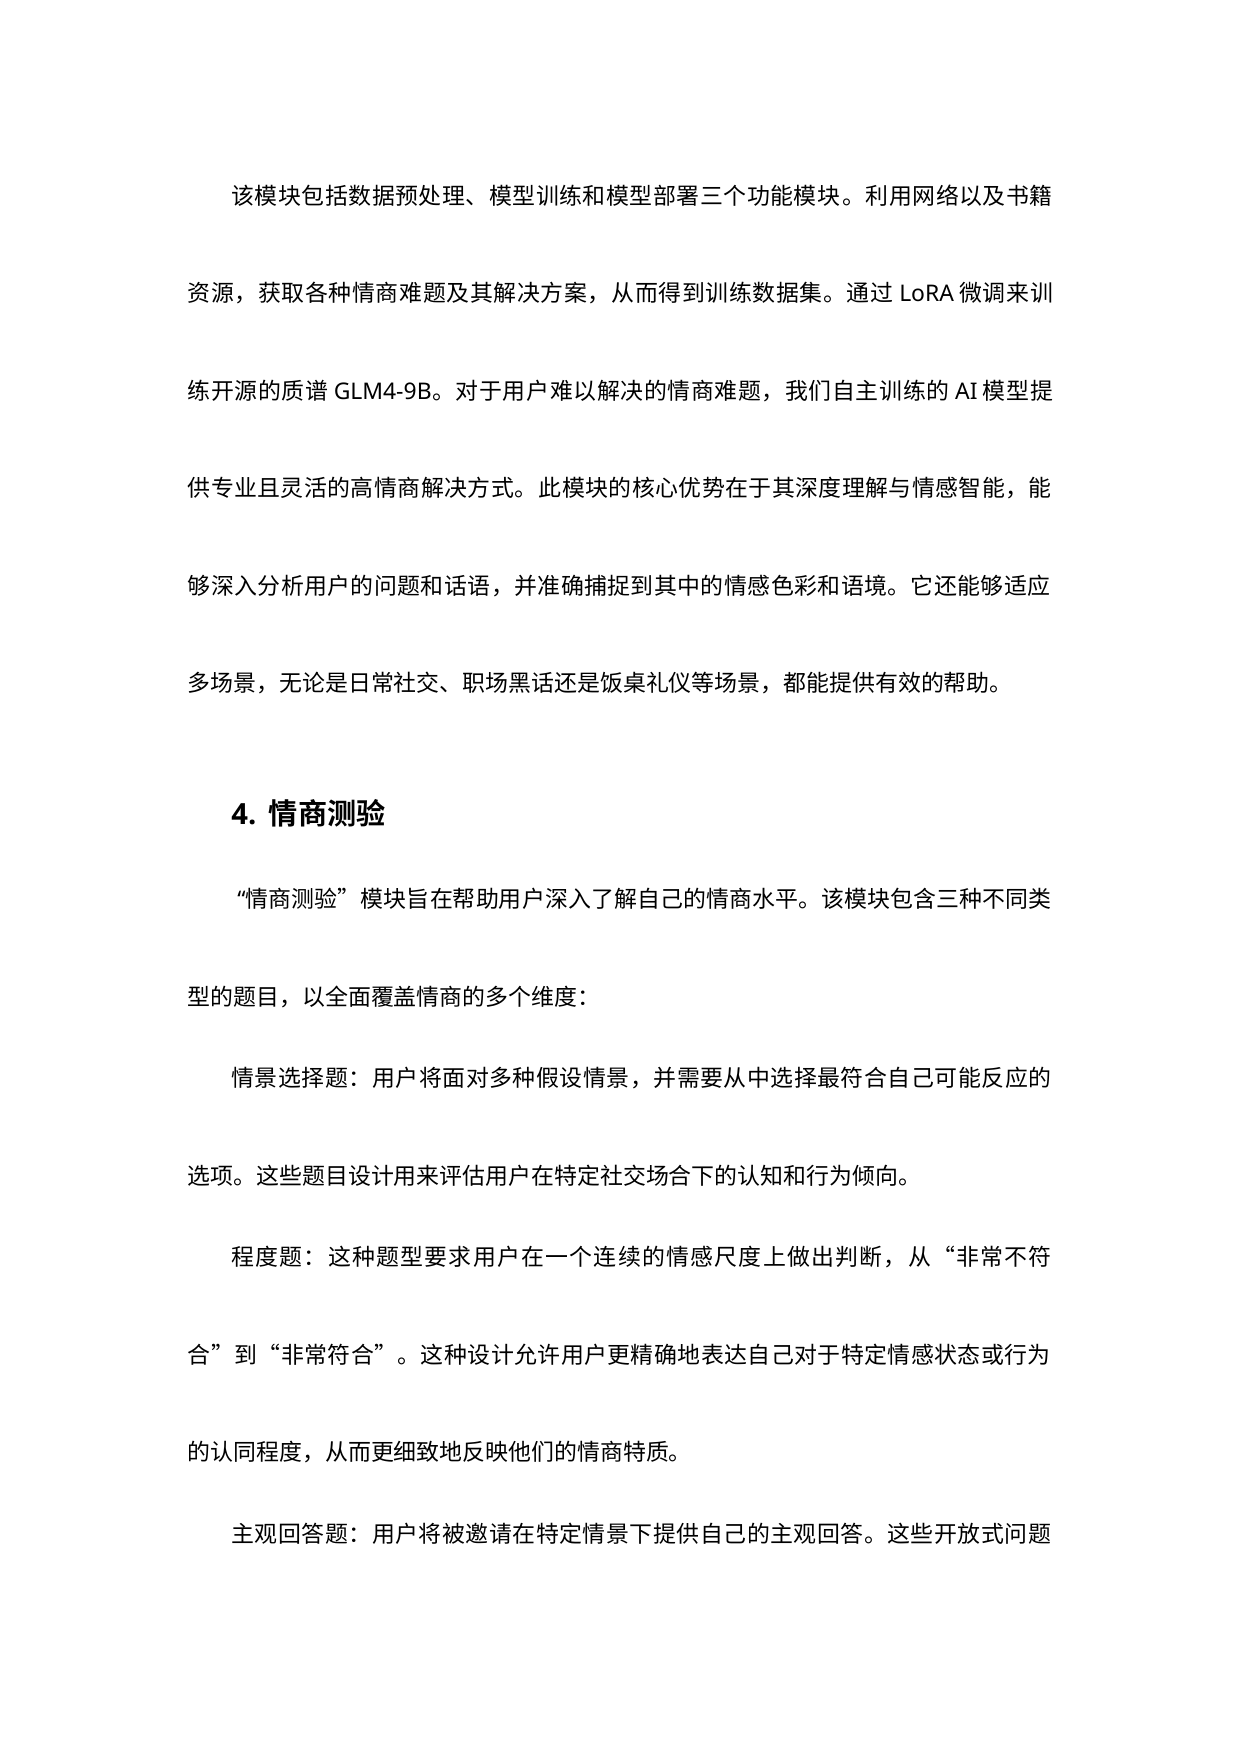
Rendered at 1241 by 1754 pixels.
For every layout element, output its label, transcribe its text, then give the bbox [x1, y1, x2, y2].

text 该模块包括数据预处理、模型训练和模型部署三个功能模块。利用网络以及书籍资源，获取各种情商难题及其解决方案，从而得到训练数据集。通过LoRA微调来训练开源的质谱GLM4-9B。对于用户难以解决的情商难题，我们自主训练的AI模型提供专业且灵活的高情商解决方式。此模块的核心优势在于其深度理解与情感智能，能够深入分析用户的问题和话语，并准确捕捉到其中的情感色彩和语境。它还能够适应多场景，无论是日常社交、职场黑话还是饭桌礼仪等场景，都能提供有效的帮助。 [187, 162, 1053, 714]
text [187, 1500, 1053, 1565]
text 程度题：这种题型要求用户在一个连续的情感尺度上做出判断，从“非常不符合”到“非常符合”。这种设计允许用户更精确地表达自己对于特定情感状态或行为的认同程度，从而更细致地反映他们的情商特质。 [187, 1223, 1053, 1483]
text “情商测验”模块旨在帮助用户深入了解自己的情商水平。该模块包含三种不同类型的题目，以全面覆盖情商的多个维度： [187, 865, 1053, 1028]
text 情景选择题：用户将面对多种假设情景，并需要从中选择最符合自己可能反应的选项。这些题目设计用来评估用户在特定社交场合下的认知和行为倾向。 [187, 1044, 1053, 1207]
list 情商测验 [231, 779, 1053, 844]
